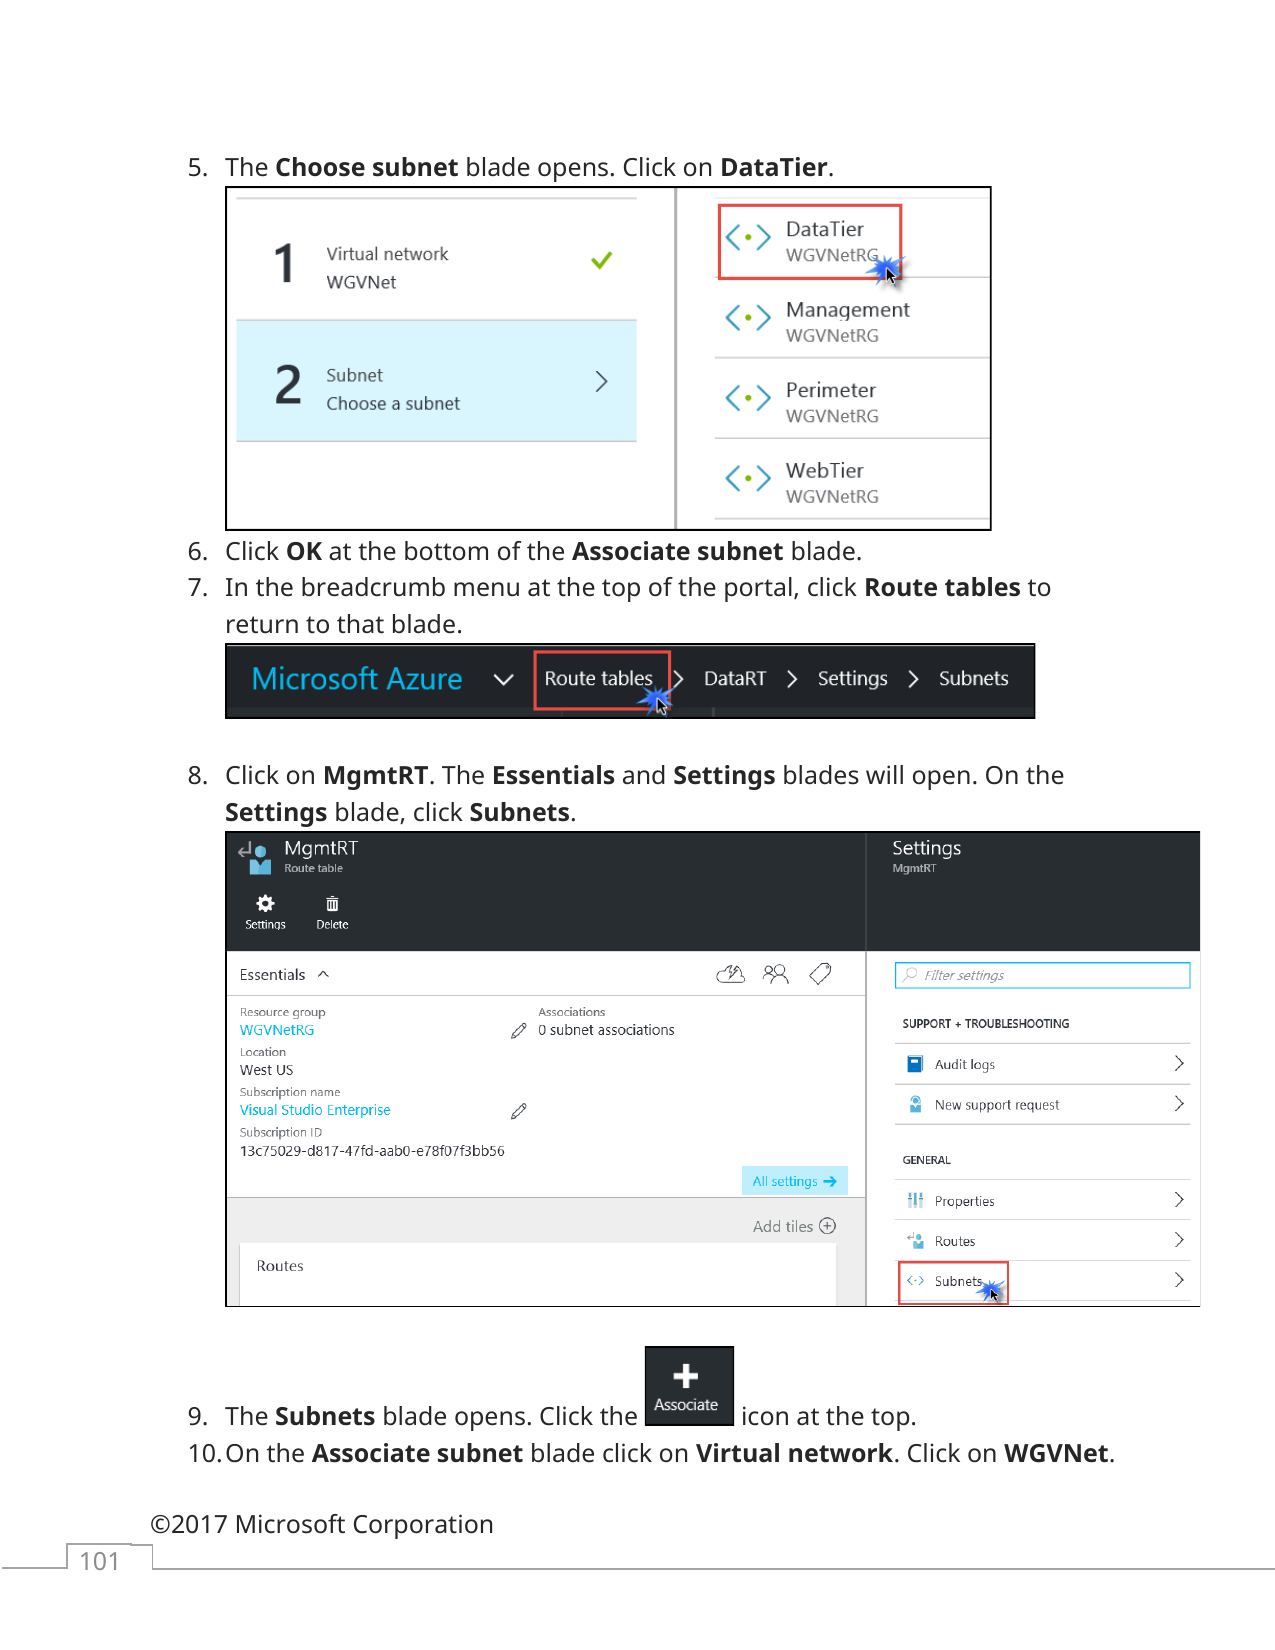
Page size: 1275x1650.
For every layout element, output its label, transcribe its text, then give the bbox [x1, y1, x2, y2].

picture [644, 1346, 735, 1426]
picture [225, 643, 1036, 719]
picture [225, 831, 1200, 1307]
list On the Associate subnet blade click on Virtual network. Click on WGVNet. [187, 1435, 1125, 1469]
list Click OK at the bottom of the Associate subnet blade. [187, 533, 1125, 567]
list In the breadcrumb menu at the top of the portal, click Route tables to return to that blade. [187, 570, 1125, 641]
picture [225, 186, 992, 531]
list The Subnets blade opens. Click the icon at the top. [187, 1346, 1125, 1433]
